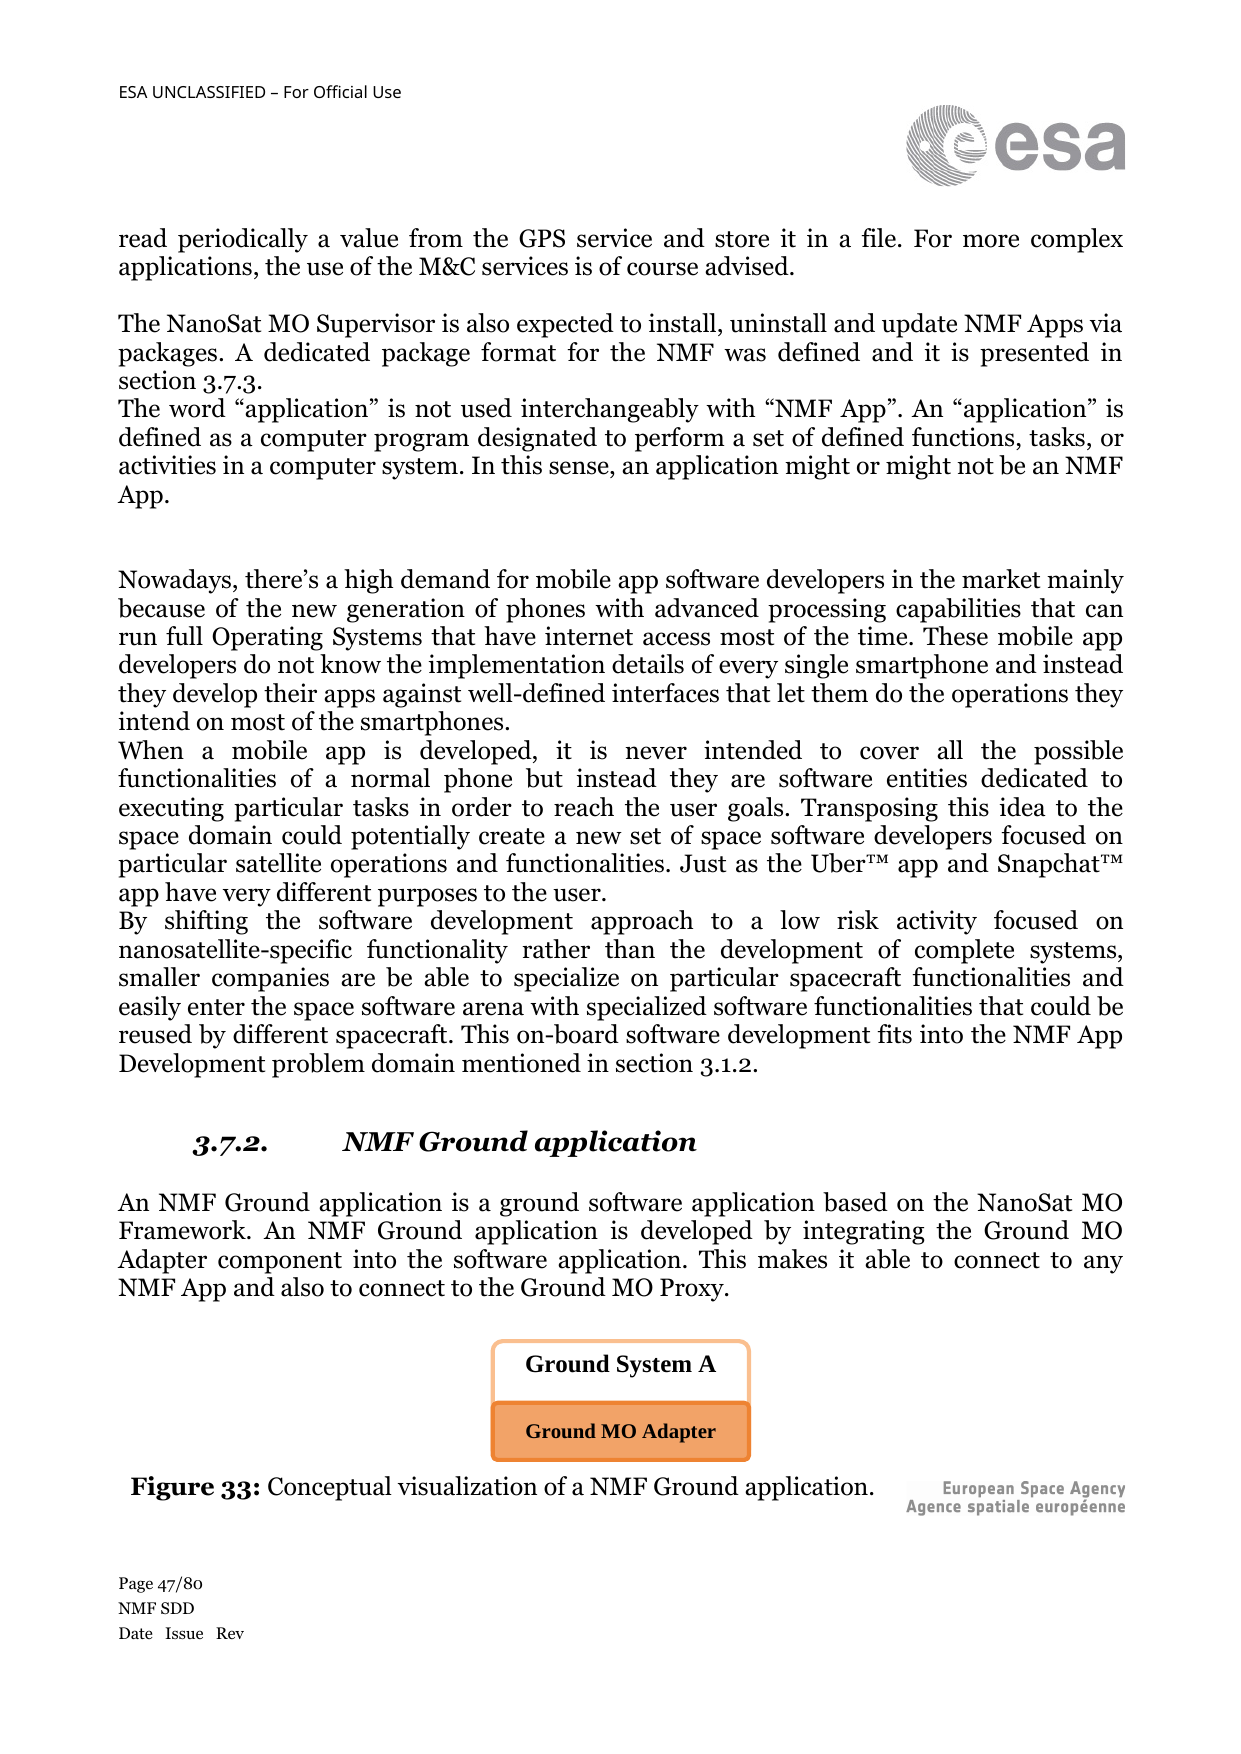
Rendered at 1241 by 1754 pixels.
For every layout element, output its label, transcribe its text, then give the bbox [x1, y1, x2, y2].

text An NMF Ground application is a ground software application based on the NanoSat MO Framework. An NMF Ground application is developed by integrating the Ground MO Adapter component into the software application. This makes it able to connect to any NMF App and also to connect to the Ground MO Proxy. [118, 1188, 1125, 1302]
text Figure 33: Conceptual visualization of a NMF Ground application. [118, 1472, 1125, 1500]
picture [906, 105, 1125, 187]
subtitle NMF Ground application [193, 1127, 1125, 1158]
text When a mobile app is developed, it is never intended to cover all the possible functionalities of a normal phone but instead they are software entities dedicated to executing particular tasks in order to reach the user goals. Transposing this idea to the space domain could potentially create a new set of space software developers focused on particular satellite operations and functionalities. Just as the Uber™ app and Snapchat™ app have very different purposes to the user. [118, 736, 1125, 907]
text By shifting the software development approach to a low risk activity focused on nanosatellite-specific functionality rather than the development of complete systems, smaller companies are be able to specialize on particular spacecraft functionalities and easily enter the space software arena with specialized software functionalities that could be reused by different spacecraft. This on-board software development fits into the NMF App Development problem domain mentioned in section 3.1.2. [118, 907, 1125, 1077]
text Nowadays, there’s a high demand for mobile app software developers in the market mainly because of the new generation of phones with advanced processing capabilities that can run full Operating Systems that have internet access most of the time. These mobile app developers do not know the implementation details of every single smartphone and instead they develop their apps against well-defined interfaces that let them do the operations they intend on most of the smartphones. [118, 566, 1125, 736]
text The NanoSat MO Supervisor is also expected to install, uninstall and update NMF Apps via packages. A dedicated package format for the NMF was defined and it is presented in section 3.7.3. [118, 310, 1125, 395]
text The word “application” is not used interchangeably with “NMF App”. An “application” is defined as a computer program designated to perform a set of defined functions, tasks, or activities in a computer system. In this sense, an application might or might not be an NMF App. [118, 395, 1125, 509]
picture [906, 1500, 1125, 1516]
